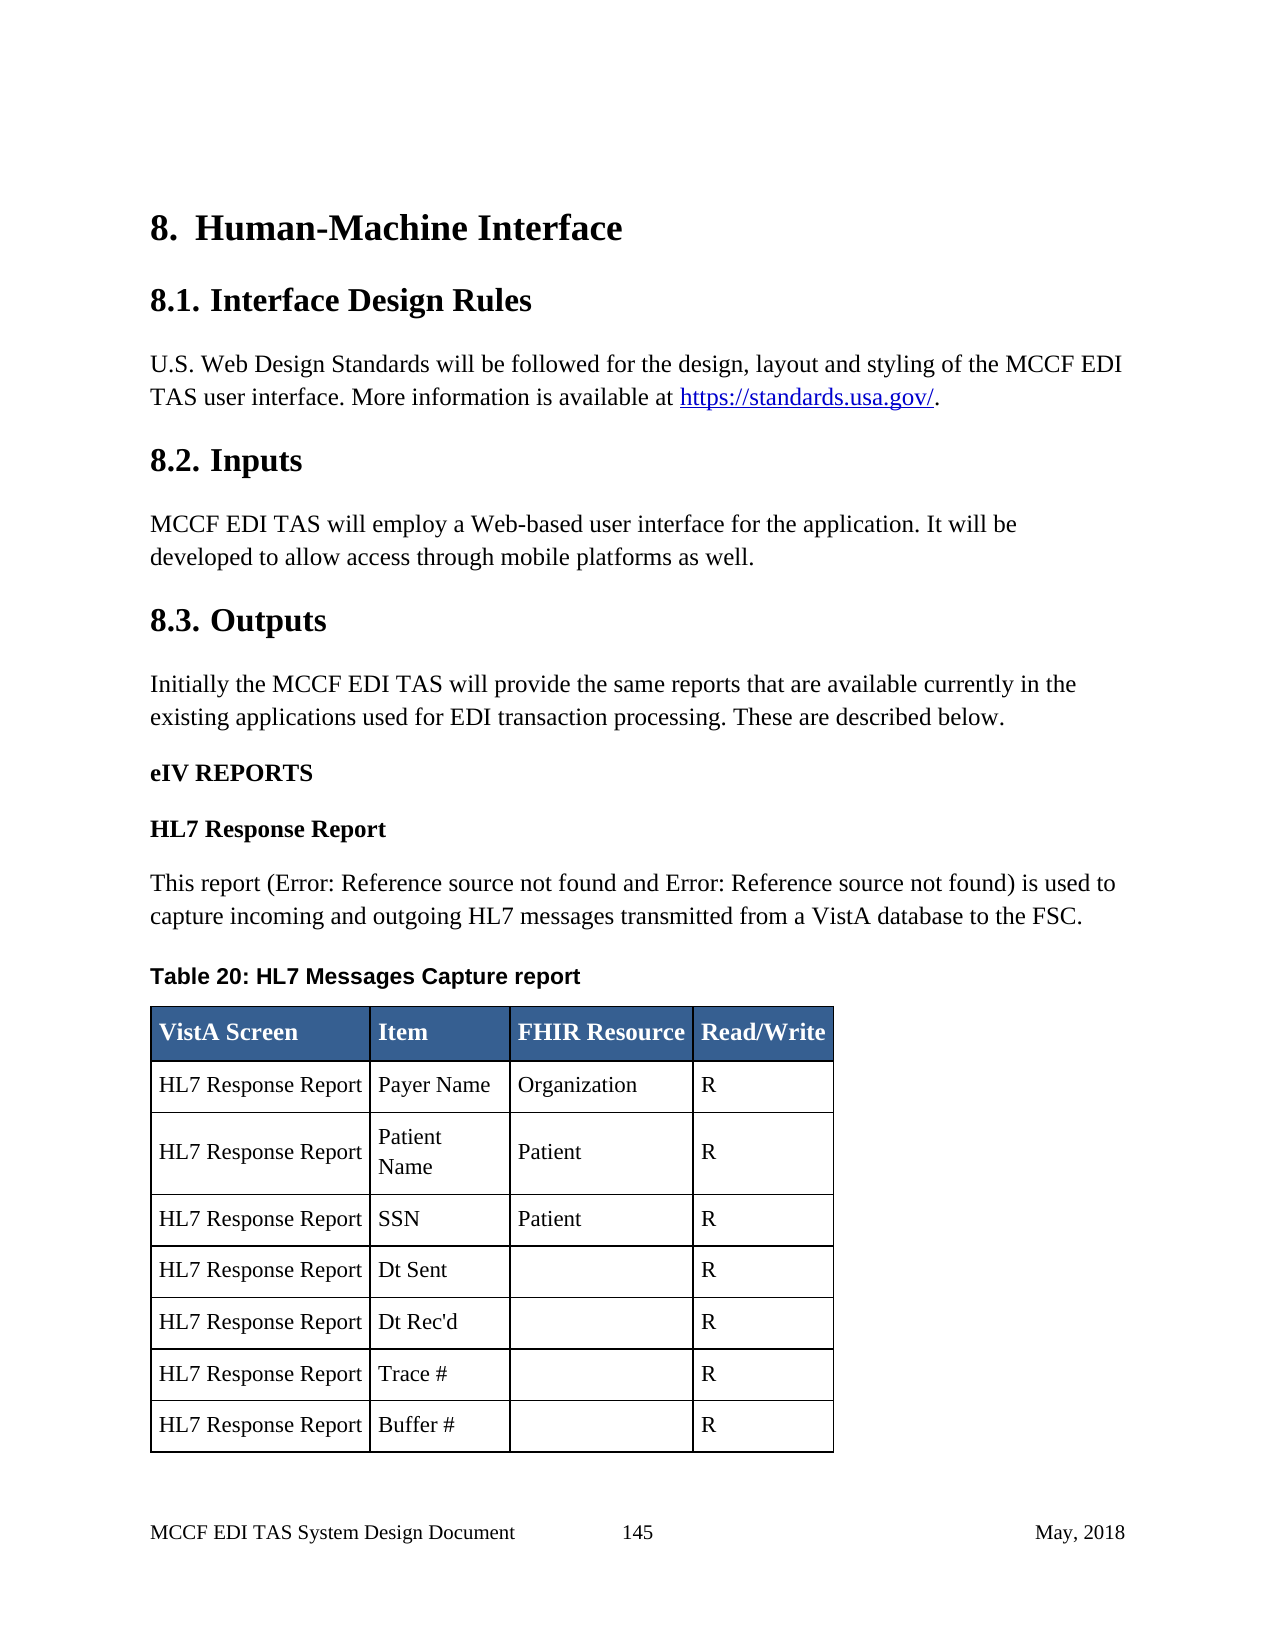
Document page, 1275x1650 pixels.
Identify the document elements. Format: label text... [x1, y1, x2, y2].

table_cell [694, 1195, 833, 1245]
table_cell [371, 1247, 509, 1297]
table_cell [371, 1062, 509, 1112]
text U.S. Web Design Standards will be followed for the design, layout and styling of the MCCF EDI TAS user interface. More information is available at https://standards.usa.gov/. [150, 349, 1125, 411]
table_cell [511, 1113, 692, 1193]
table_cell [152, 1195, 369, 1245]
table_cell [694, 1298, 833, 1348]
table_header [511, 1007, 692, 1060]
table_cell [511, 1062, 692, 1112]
subtitle Human-Machine Interface [150, 205, 1125, 248]
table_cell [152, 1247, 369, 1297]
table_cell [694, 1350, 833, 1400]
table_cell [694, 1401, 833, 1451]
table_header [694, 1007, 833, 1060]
text Table 20: HL7 Messages Capture report [150, 963, 1125, 989]
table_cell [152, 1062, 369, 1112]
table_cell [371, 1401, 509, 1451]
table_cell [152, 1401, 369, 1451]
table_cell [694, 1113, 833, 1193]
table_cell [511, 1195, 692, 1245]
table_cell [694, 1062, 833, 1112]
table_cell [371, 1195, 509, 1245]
text eIV REPORTS [150, 758, 1125, 787]
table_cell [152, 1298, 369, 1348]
subtitle Outputs [150, 600, 1125, 638]
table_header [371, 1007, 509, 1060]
text MCCF EDI TAS will employ a Web-based user interface for the application. It will be developed to allow access through mobile platforms as well. [150, 509, 1125, 571]
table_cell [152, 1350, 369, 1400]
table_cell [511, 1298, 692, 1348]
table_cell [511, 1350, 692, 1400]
text Initially the MCCF EDI TAS will provide the same reports that are available currently in the existing applications used for EDI transaction processing. These are described below. [150, 669, 1125, 731]
subtitle Interface Design Rules [150, 280, 1125, 318]
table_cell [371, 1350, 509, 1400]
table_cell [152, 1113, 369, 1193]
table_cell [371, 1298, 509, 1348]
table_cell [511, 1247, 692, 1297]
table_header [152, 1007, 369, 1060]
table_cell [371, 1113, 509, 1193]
subtitle Inputs [150, 440, 1125, 478]
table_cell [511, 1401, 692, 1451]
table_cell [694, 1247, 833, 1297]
text HL7 Response Report [150, 814, 1125, 843]
